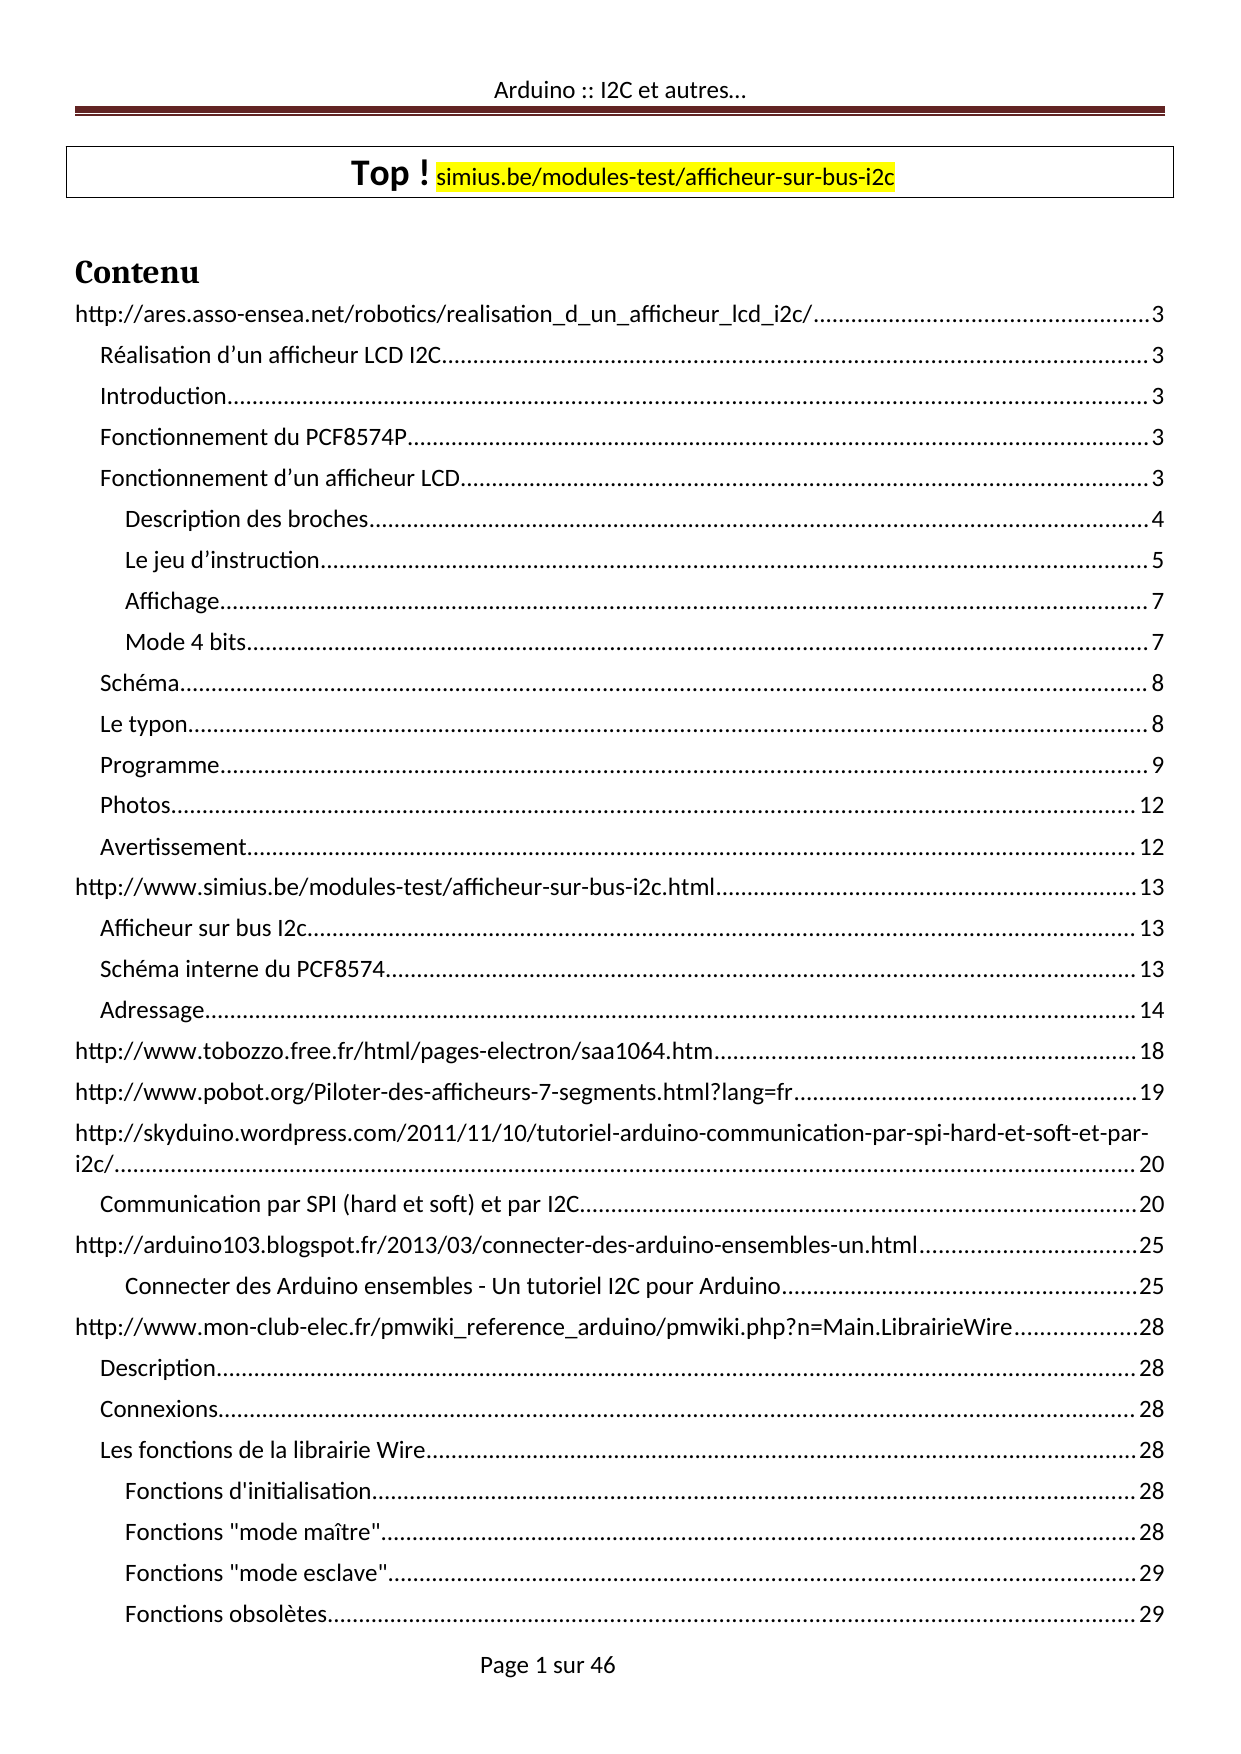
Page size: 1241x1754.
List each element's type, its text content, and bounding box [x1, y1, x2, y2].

text Top ! simius.be/modules-test/afficheur-sur-bus-i2c [67, 147, 1173, 197]
